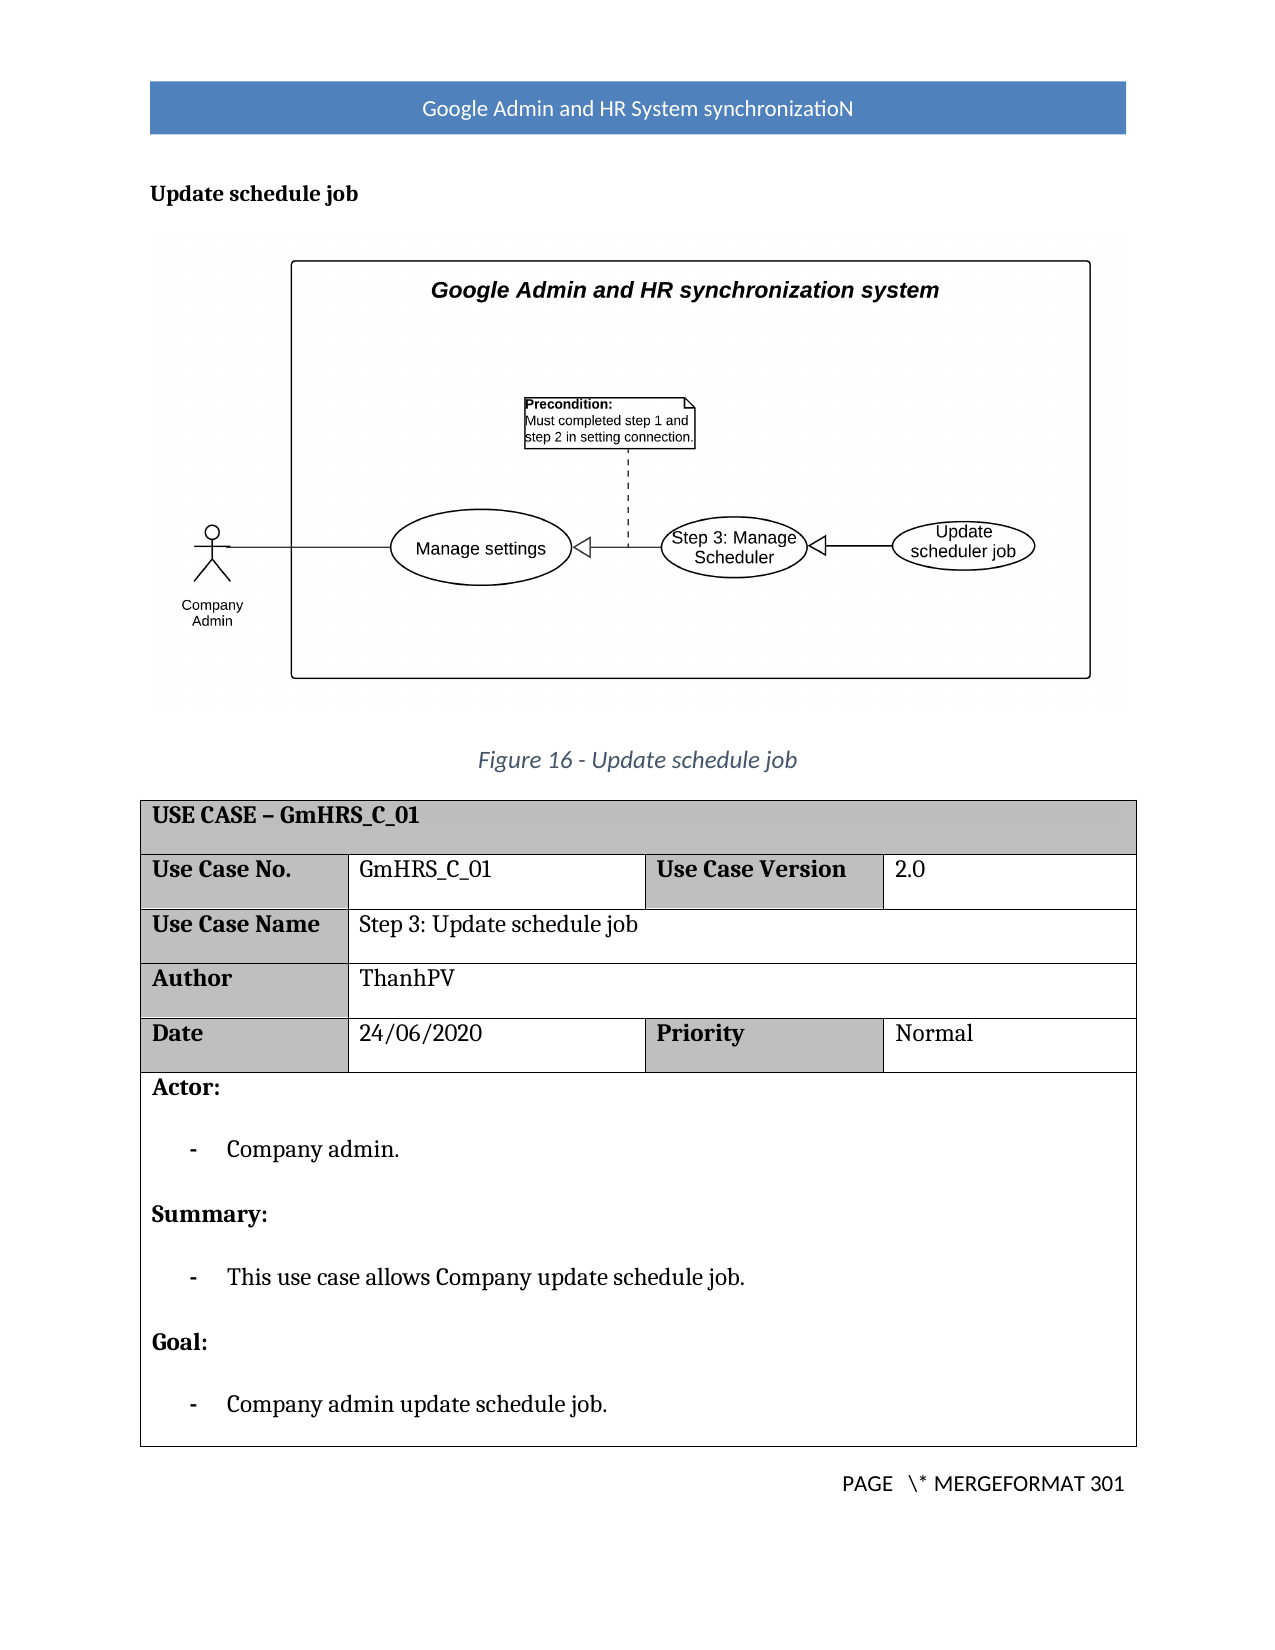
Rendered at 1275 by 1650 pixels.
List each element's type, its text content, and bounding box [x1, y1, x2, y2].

table_header USE CASE – GmHRS_C_01 [141, 801, 1136, 854]
table_cell Use Case Name [141, 910, 348, 963]
table_cell Step 3: Update schedule job [349, 910, 1136, 963]
subtitle Update schedule job [150, 181, 1125, 207]
table_cell Use Case Version [646, 855, 883, 908]
table_cell GmHRS_C_01 [349, 855, 645, 908]
table_cell Author [141, 964, 348, 1017]
table_cell Use Case No. [141, 855, 348, 908]
table_cell Priority [646, 1019, 883, 1072]
table_cell Date [141, 1019, 348, 1072]
table_cell ThanhPV [349, 964, 1136, 1017]
table_cell 2.0 [884, 855, 1136, 908]
table_cell 24/06/2020 [349, 1019, 645, 1072]
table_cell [141, 1073, 1136, 1446]
picture [150, 231, 1125, 711]
table_cell Normal [884, 1019, 1136, 1072]
text Figure 16 - Update schedule job [150, 744, 1125, 774]
